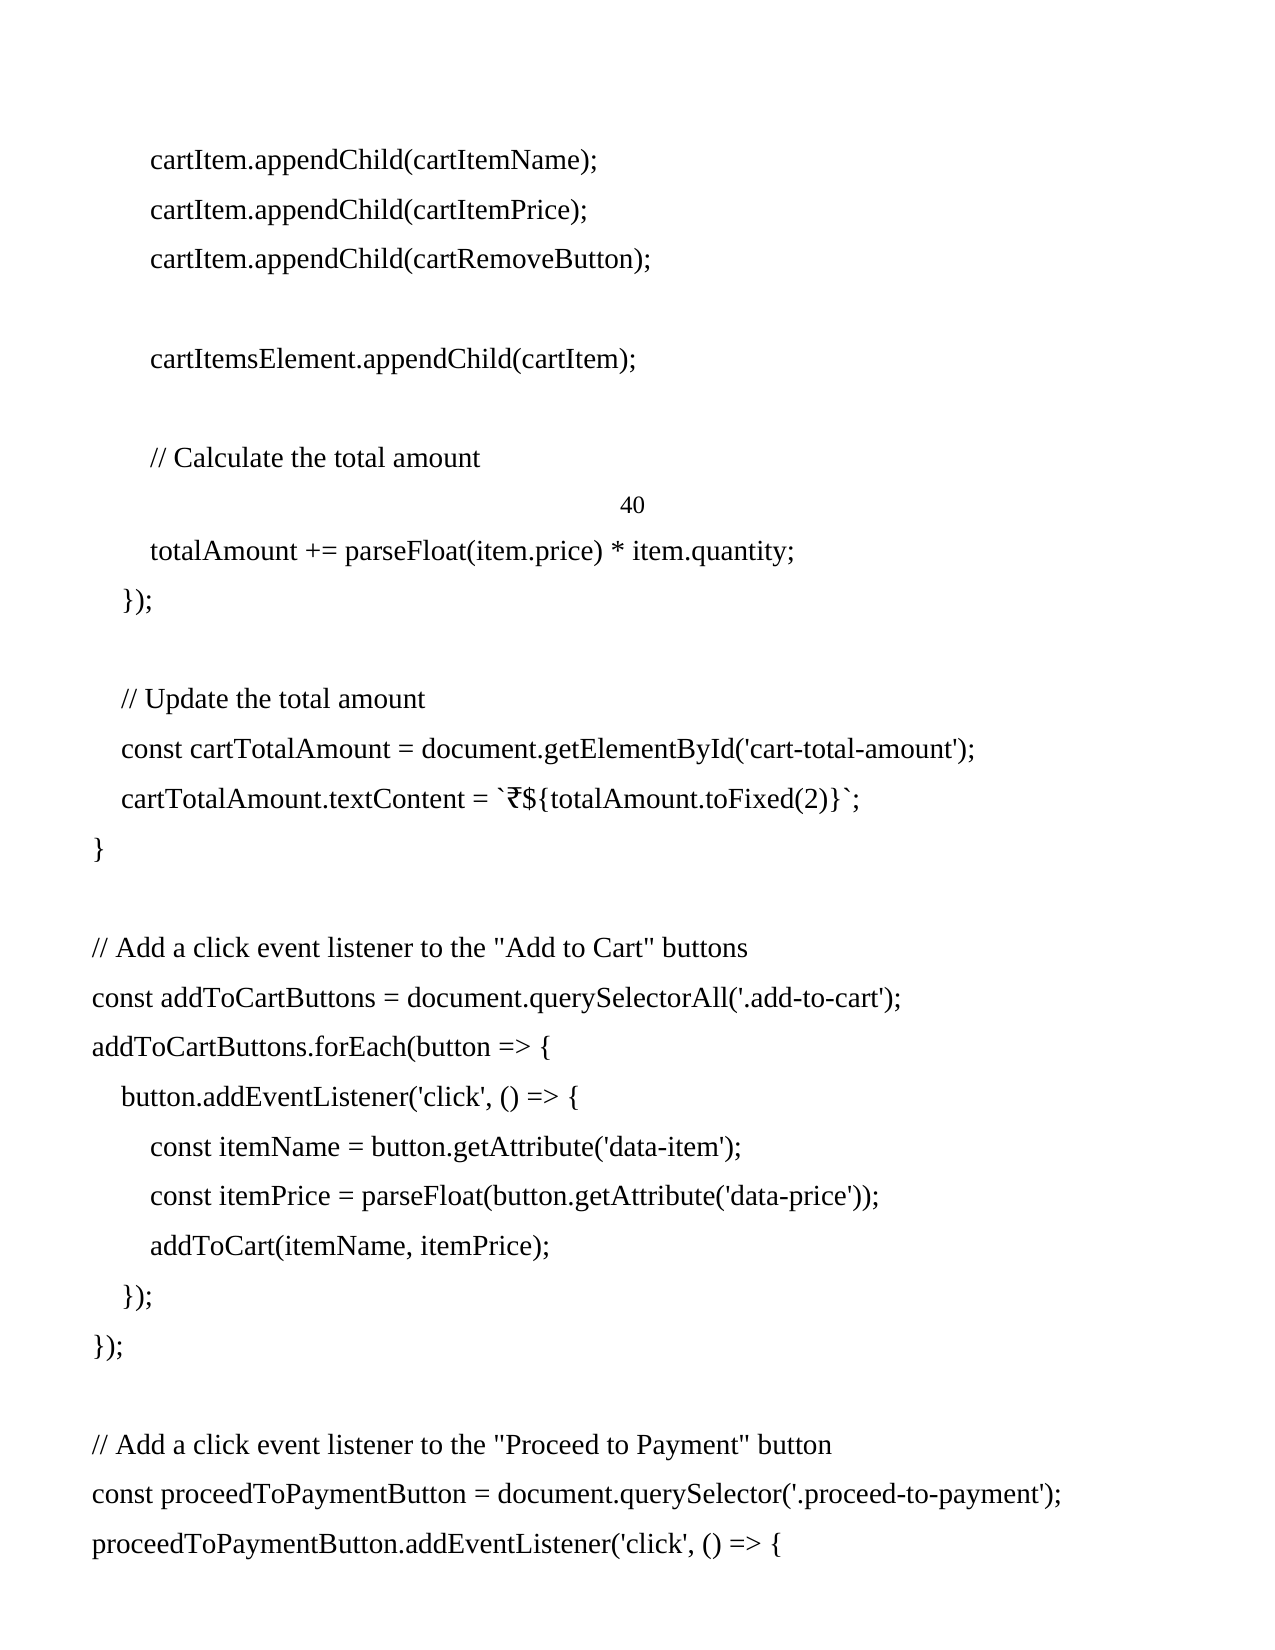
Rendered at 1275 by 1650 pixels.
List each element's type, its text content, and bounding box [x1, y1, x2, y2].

text // Update the total amount [92, 682, 1173, 715]
text button.addEventListener('click', () => { [92, 1079, 1173, 1113]
text 40 [92, 490, 1173, 519]
text const proceedToPaymentButton = document.querySelector('.proceed-to-payment'); [92, 1477, 1173, 1510]
text const itemPrice = parseFloat(button.getAttribute('data-price')); [92, 1178, 1173, 1212]
text const addToCartButtons = document.querySelectorAll('.add-to-cart'); [92, 980, 1173, 1013]
text addToCartButtons.forEach(button => { [92, 1029, 1173, 1063]
text cartItem.appendChild(cartRemoveButton); [92, 242, 1173, 275]
text cartItemsElement.appendChild(cartItem); [92, 341, 1173, 374]
text // Calculate the total amount [92, 440, 1173, 474]
text cartItem.appendChild(cartItemName); [92, 142, 1173, 176]
text proceedToPaymentButton.addEventListener('click', () => { [92, 1526, 1173, 1560]
text addToCart(itemName, itemPrice); [92, 1228, 1173, 1262]
text const itemName = button.getAttribute('data-item'); [92, 1129, 1173, 1162]
text // Add a click event listener to the "Add to Cart" buttons [92, 930, 1173, 964]
text } [92, 831, 1173, 864]
text const cartTotalAmount = document.getElementById('cart-total-amount'); [92, 731, 1173, 765]
text }); [92, 1328, 1173, 1361]
text }); [92, 1278, 1173, 1311]
text totalAmount += parseFloat(item.price) * item.quantity; [92, 533, 1173, 566]
text }); [92, 582, 1173, 616]
text // Add a click event listener to the "Proceed to Payment" button [92, 1427, 1173, 1461]
text cartTotalAmount.textContent = `₹${totalAmount.toFixed(2)}`; [92, 781, 1173, 814]
text cartItem.appendChild(cartItemPrice); [92, 192, 1173, 225]
